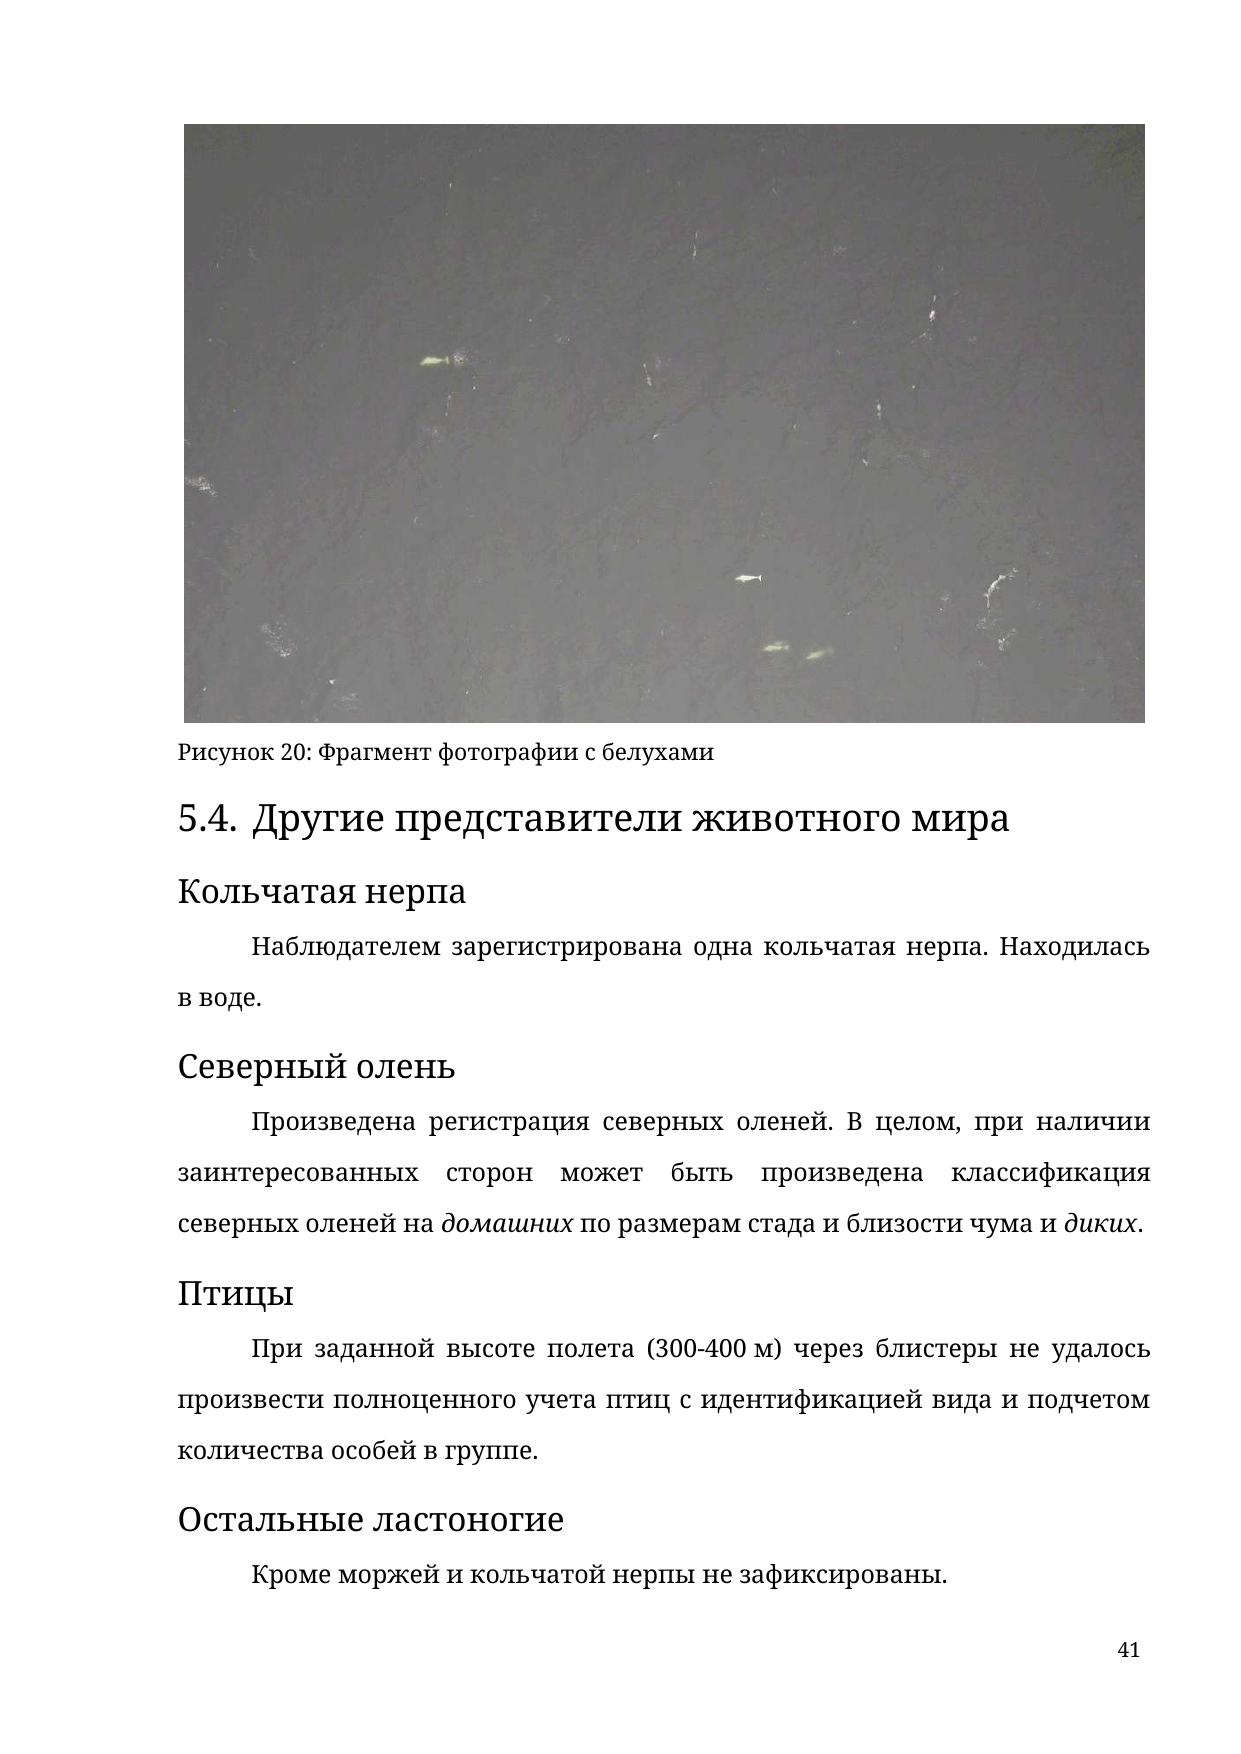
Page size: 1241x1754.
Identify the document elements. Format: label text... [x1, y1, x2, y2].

subtitle Северный олень [177, 1043, 1152, 1088]
subtitle Остальные ластоногие [177, 1496, 1152, 1542]
text Произведена регистрация северных оленей. В целом, при наличии заинтересованных сторон может быть произведена классификация северных оленей на домашних по размерам стада и близости чума и диких. [177, 1104, 1152, 1240]
picture [184, 124, 1145, 723]
text Рисунок 20: Фрагмент фотографии с белухами [177, 736, 1152, 767]
text Наблюдателем зарегистрирована одна кольчатая нерпа. Находилась в воде. [177, 928, 1152, 1014]
subtitle Птицы [177, 1270, 1152, 1315]
text Кроме моржей и кольчатой нерпы не зафиксированы. [177, 1557, 1152, 1591]
subtitle Другие представители животного мира [177, 791, 1152, 842]
text При заданной высоте полета (300-400 м) через блистеры не удалось произвести полноценного учета птиц с идентификацией вида и подчетом количества особей в группе. [177, 1331, 1152, 1467]
subtitle Кольчатая нерпа [177, 868, 1152, 913]
